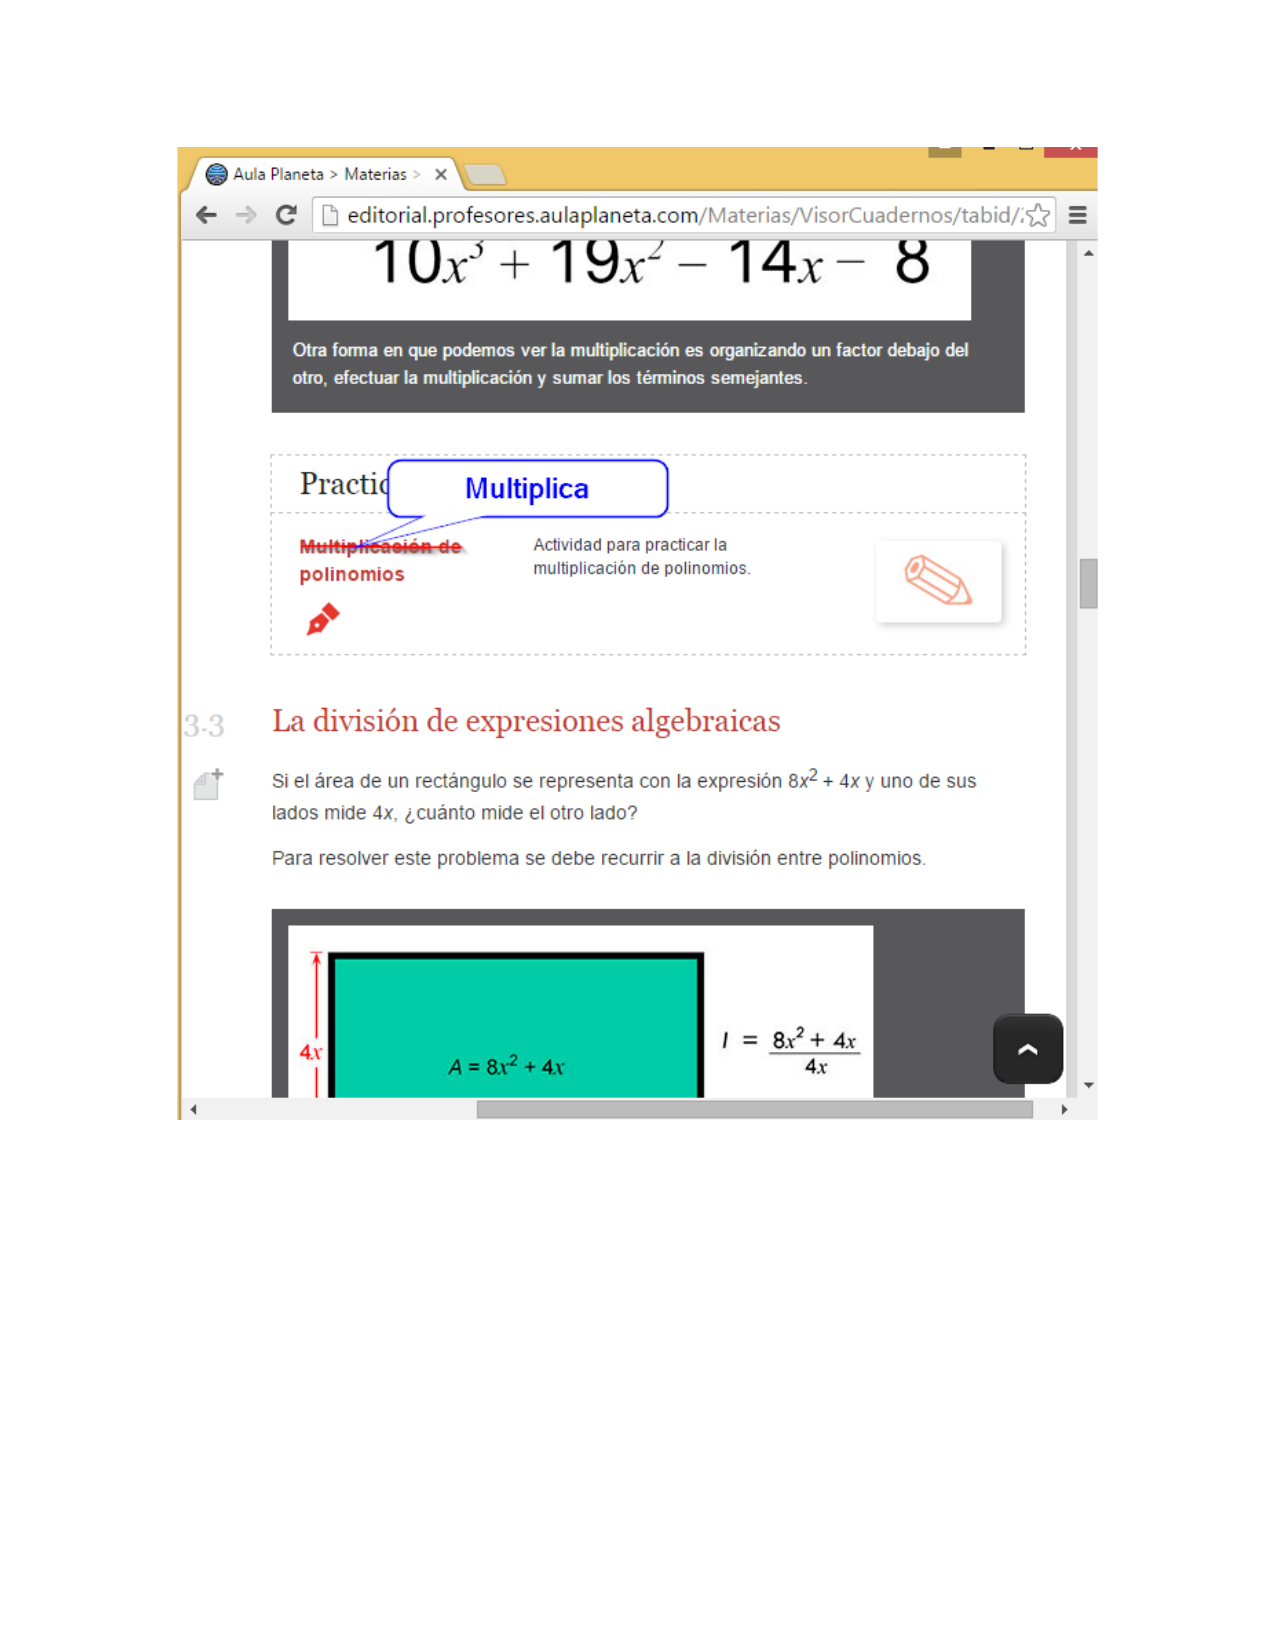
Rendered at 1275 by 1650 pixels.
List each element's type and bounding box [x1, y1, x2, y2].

picture [177, 147, 1098, 1120]
